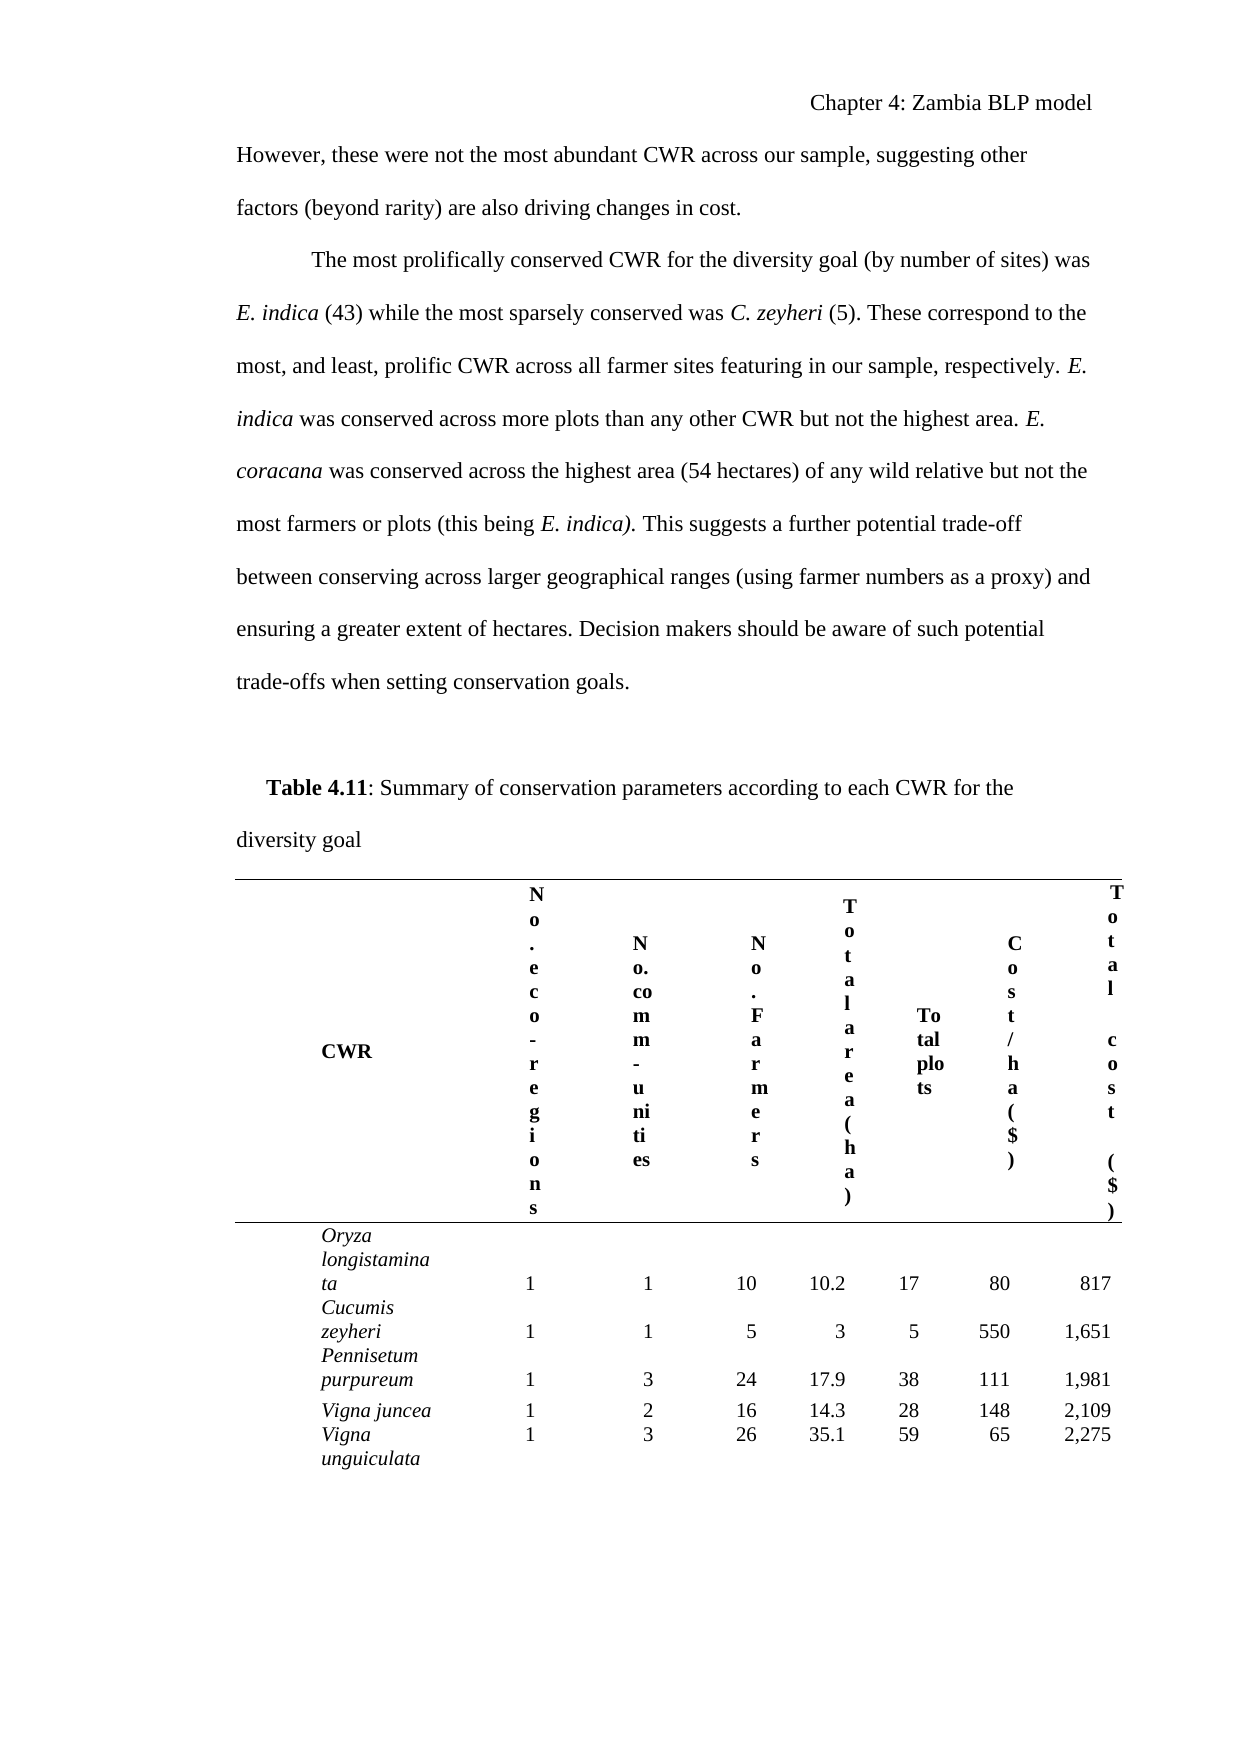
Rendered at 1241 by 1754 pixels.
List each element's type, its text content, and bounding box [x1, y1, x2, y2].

table_cell 5 [665, 1295, 768, 1343]
table_cell 16 [665, 1391, 768, 1422]
table_cell 2 [546, 1391, 664, 1422]
table_cell 1,981 [1021, 1343, 1122, 1391]
table_cell 38 [856, 1343, 930, 1391]
table_cell 1,651 [1021, 1295, 1122, 1343]
table_cell 1 [443, 1391, 546, 1422]
table_cell Cucumis zeyheri [235, 1295, 443, 1343]
table_header No. eco-regions [443, 880, 546, 1222]
table_cell 1 [443, 1422, 546, 1470]
table_cell 17 [856, 1223, 930, 1295]
table_header Total plots [856, 880, 930, 1222]
table_header No. Farmers [665, 880, 768, 1222]
table_cell 10.2 [768, 1223, 856, 1295]
table_header CWR [235, 880, 443, 1222]
table_cell Pennisetum purpureum [235, 1343, 443, 1391]
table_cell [235, 1422, 443, 1470]
table_cell 14.3 [768, 1391, 856, 1422]
table_cell 1 [443, 1343, 546, 1391]
table_header Cost/ha ($) [930, 880, 1021, 1222]
table_cell 65 [930, 1422, 1021, 1470]
table_header Total cost ($) [1021, 880, 1122, 1222]
table_cell 1 [443, 1295, 546, 1343]
table_cell 3 [546, 1343, 664, 1391]
table_cell 17.9 [768, 1343, 856, 1391]
table_cell 3 [546, 1422, 664, 1470]
table_cell 59 [856, 1422, 930, 1470]
table_cell 28 [856, 1391, 930, 1422]
table_cell 550 [930, 1295, 1021, 1343]
table_cell 10 [665, 1223, 768, 1295]
table_header No. comm-unities [546, 880, 664, 1222]
table_cell 2,275 [1021, 1422, 1122, 1470]
table_cell 26 [665, 1422, 768, 1470]
table_cell 2,109 [1021, 1391, 1122, 1422]
text The most prolifically conserved CWR for the diversity goal (by number of sites) was E. indica (43) while the most sparsely conserved was C. zeyheri (5). These correspond to the most, and least, prolific CWR across all farmer sites featuring in our sample, respectively. E. indica was conserved across more plots than any other CWR but not the highest area. E. coracana was conserved across the highest area (54 hectares) of any wild relative but not the most farmers or plots (this being E. indica). This suggests a further potential trade-off between conserving across larger geographical ranges (using farmer numbers as a proxy) and ensuring a greater extent of hectares. Decision makers should be aware of such potential trade-offs when setting conservation goals. [236, 247, 1092, 694]
table_cell 3 [768, 1295, 856, 1343]
table_header Total area (ha) [768, 880, 856, 1222]
table_cell 80 [930, 1223, 1021, 1295]
table_cell 24 [665, 1343, 768, 1391]
table_cell Oryza longistaminata [235, 1223, 443, 1295]
table_cell 5 [856, 1295, 930, 1343]
table_cell 35.1 [768, 1422, 856, 1470]
table_cell 1 [546, 1295, 664, 1343]
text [236, 141, 1092, 220]
table_cell 1 [443, 1223, 546, 1295]
table_cell 1 [546, 1223, 664, 1295]
table_cell 817 [1021, 1223, 1122, 1295]
table_cell Vigna juncea [235, 1391, 443, 1422]
table_cell 148 [930, 1391, 1021, 1422]
table_cell 111 [930, 1343, 1021, 1391]
